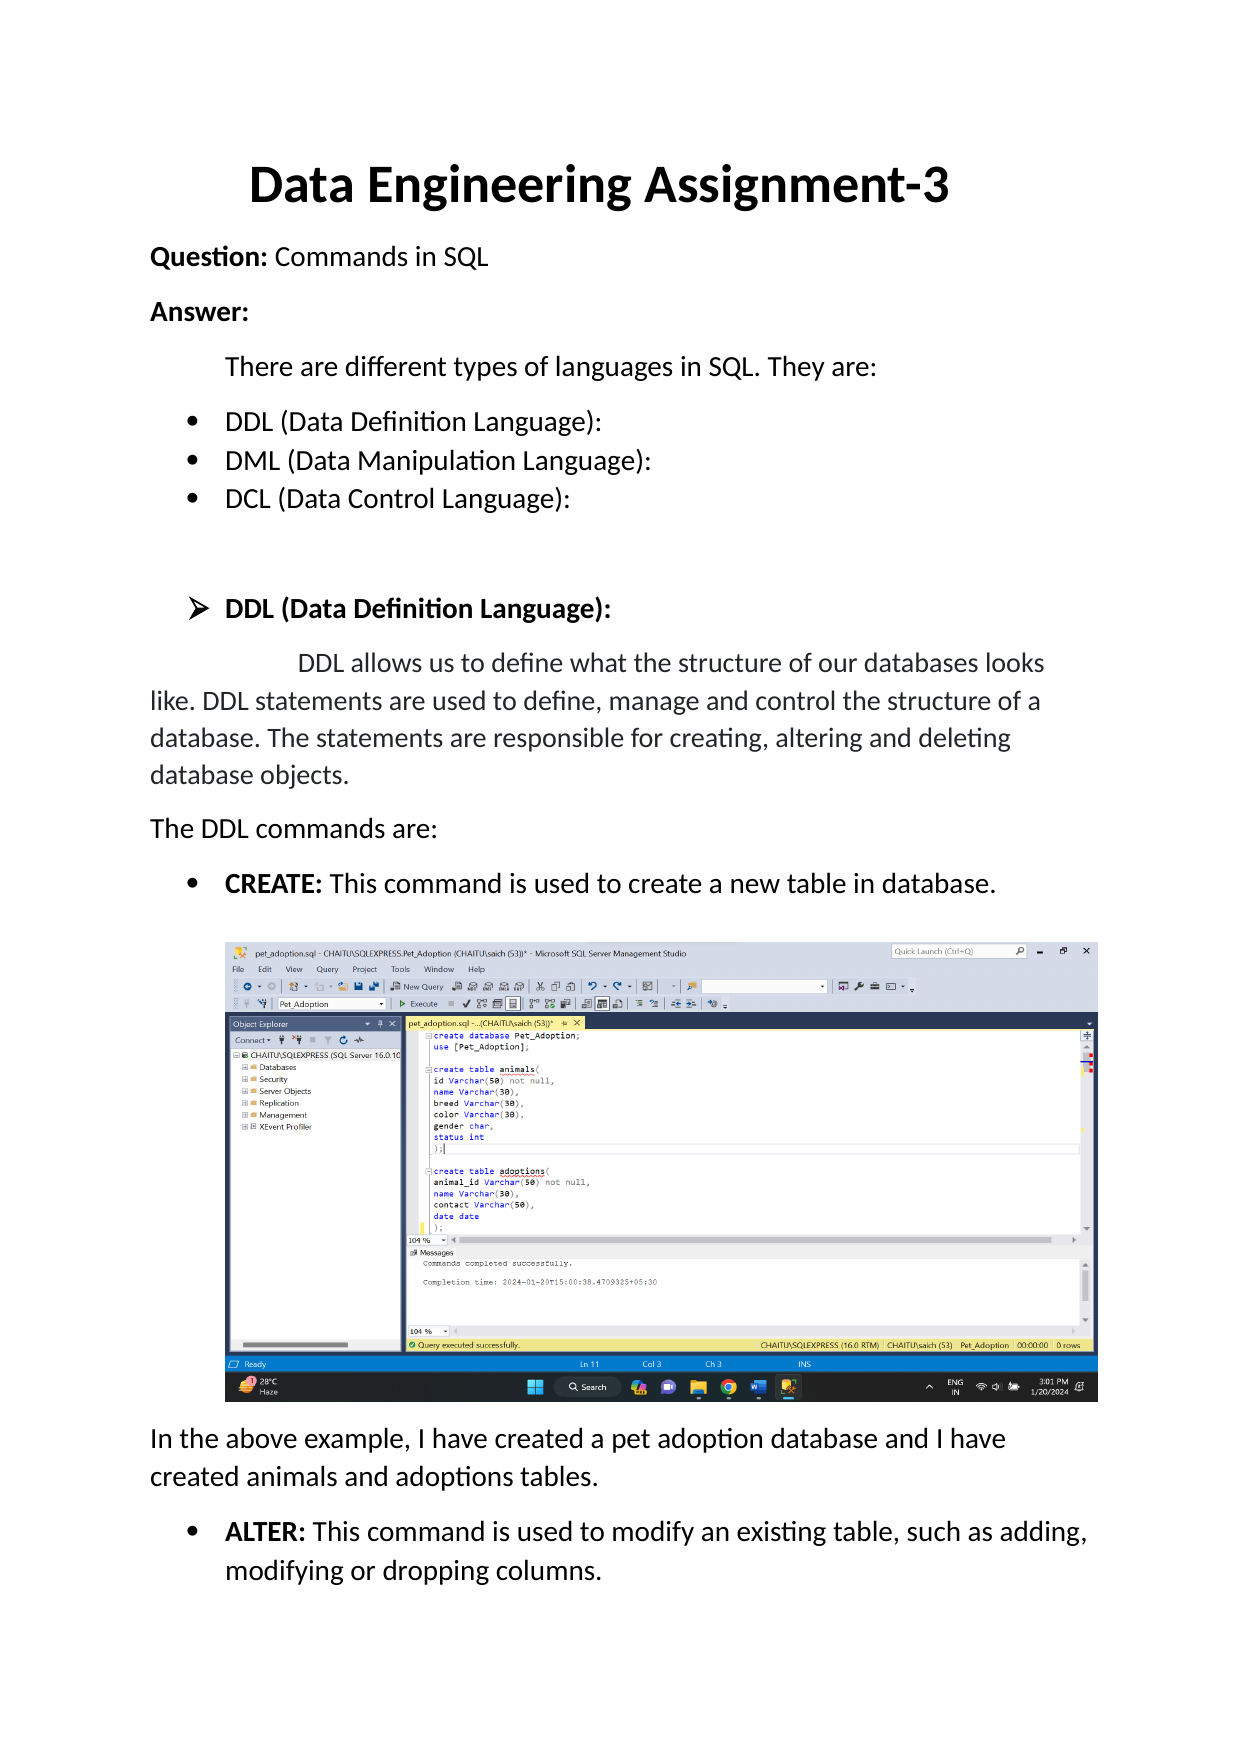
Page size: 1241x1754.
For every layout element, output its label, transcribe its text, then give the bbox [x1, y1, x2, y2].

list DDL (Data Definition Language): [187, 590, 1090, 626]
text There are different types of languages in SQL. They are: [150, 348, 1090, 384]
text Question: Commands in SQL [150, 238, 1090, 274]
text Data Engineering Assignment-3 [150, 150, 1090, 216]
list DML (Data Manipulation Language): [187, 442, 1090, 477]
text The DDL commands are: [150, 811, 1090, 846]
list CREATE: This command is used to create a new table in database. [187, 866, 1090, 901]
list DCL (Data Control Language): [187, 480, 1090, 516]
list DDL (Data Definition Language): [187, 403, 1090, 439]
text In the above example, I have created a pet adoption database and I have created animals and adoptions tables. [150, 1420, 1090, 1494]
text DDL allows us to define what the structure of our databases looks like. DDL statements are used to define, manage and control the structure of a database. The statements are responsible for creating, altering and deleting database objects. [150, 646, 1090, 791]
picture [225, 942, 1098, 1402]
text Answer: [150, 293, 1090, 329]
list ALTER: This command is used to modify an existing table, such as adding, modifying or dropping columns. [187, 1513, 1090, 1588]
